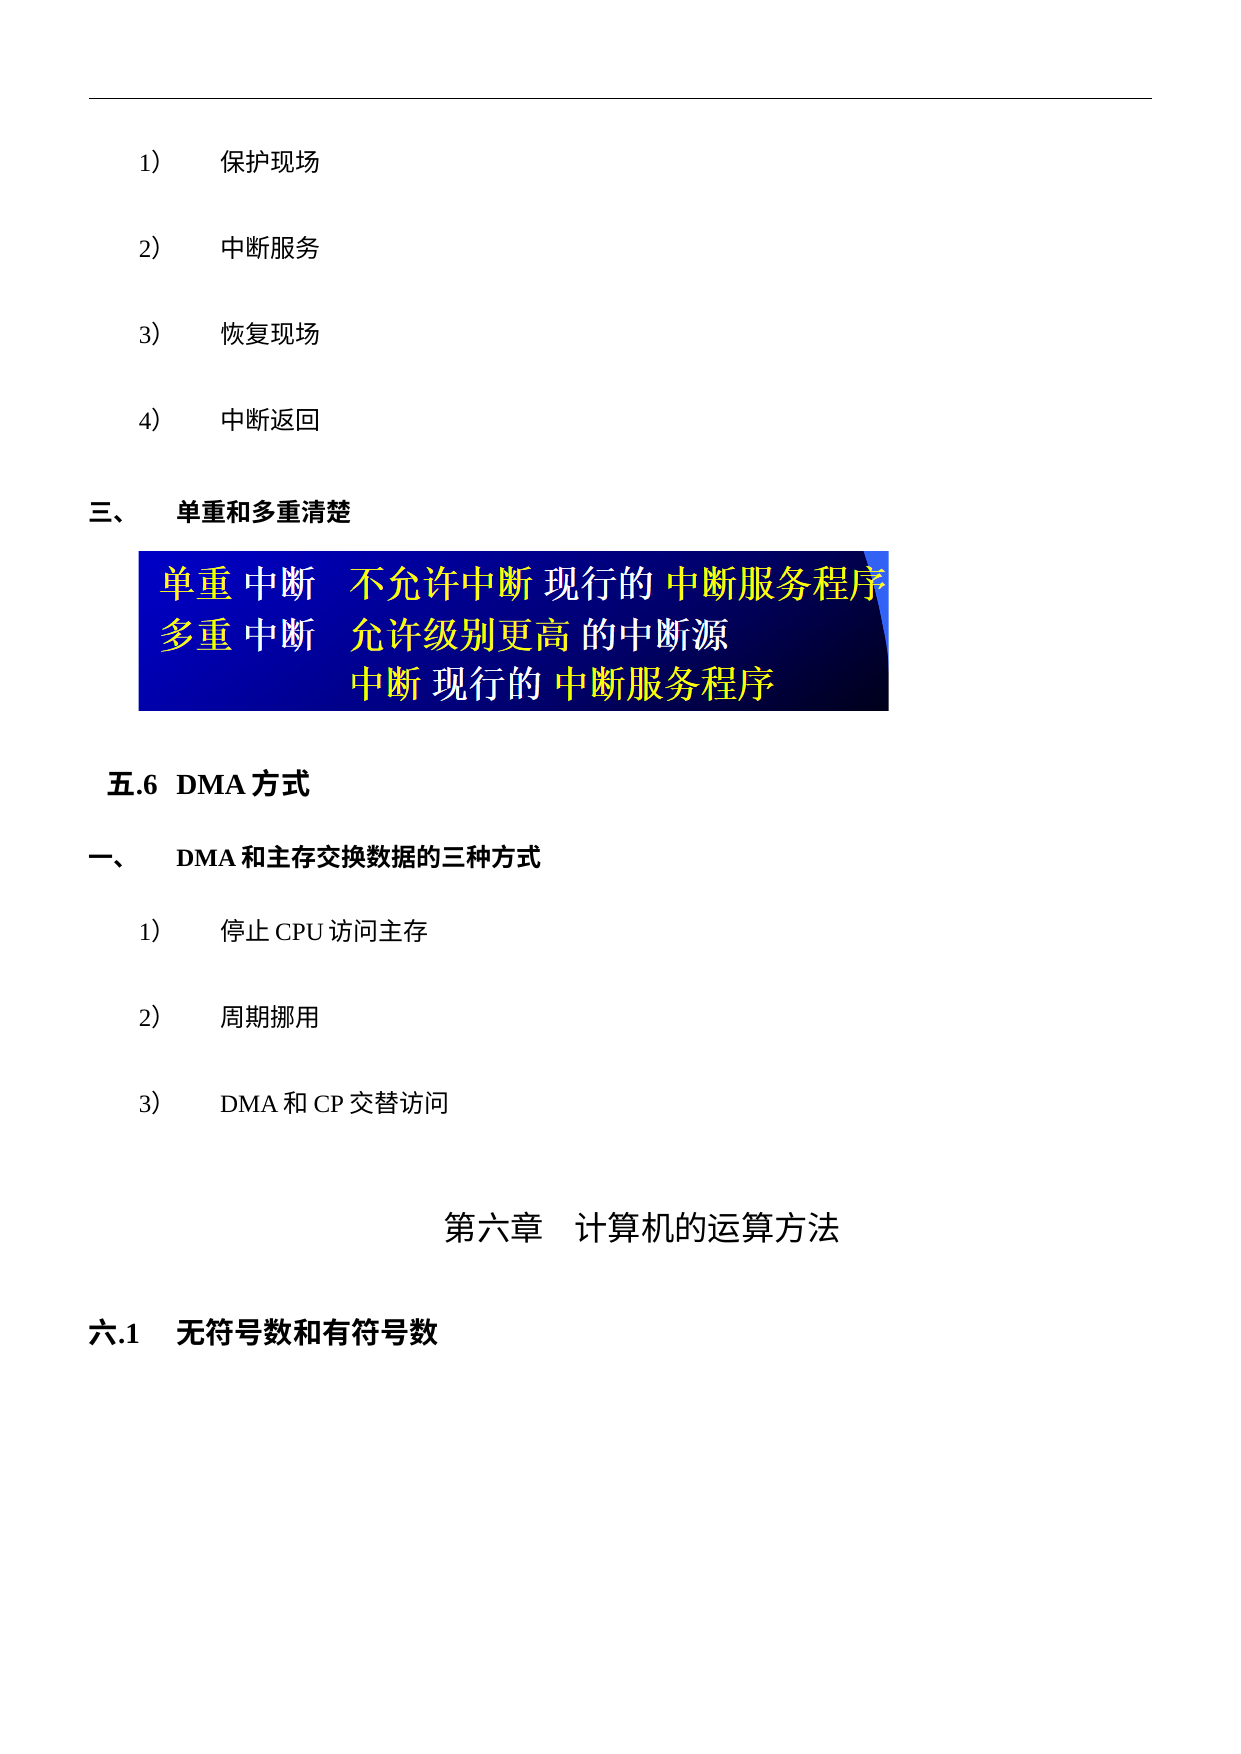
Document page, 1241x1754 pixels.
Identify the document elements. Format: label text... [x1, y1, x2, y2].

picture [138, 551, 889, 711]
list 恢复现场 [139, 298, 1152, 366]
list 中断服务 [139, 212, 1152, 280]
list 中断返回 [139, 384, 1152, 452]
list DMA和CP交替访问 [139, 1068, 1152, 1136]
list 保护现场 [139, 126, 1152, 194]
list 周期挪用 [139, 982, 1152, 1050]
text DMA和主存交换数据的三种方式 [89, 822, 1152, 890]
text 无符号数和有符号数 [89, 1297, 1152, 1365]
list 停止CPU访问主存 [139, 896, 1152, 964]
text 单重和多重清楚 [89, 477, 1152, 545]
text 计算机的运算方法 [133, 1192, 1152, 1259]
list DMA方式 [89, 748, 1152, 816]
